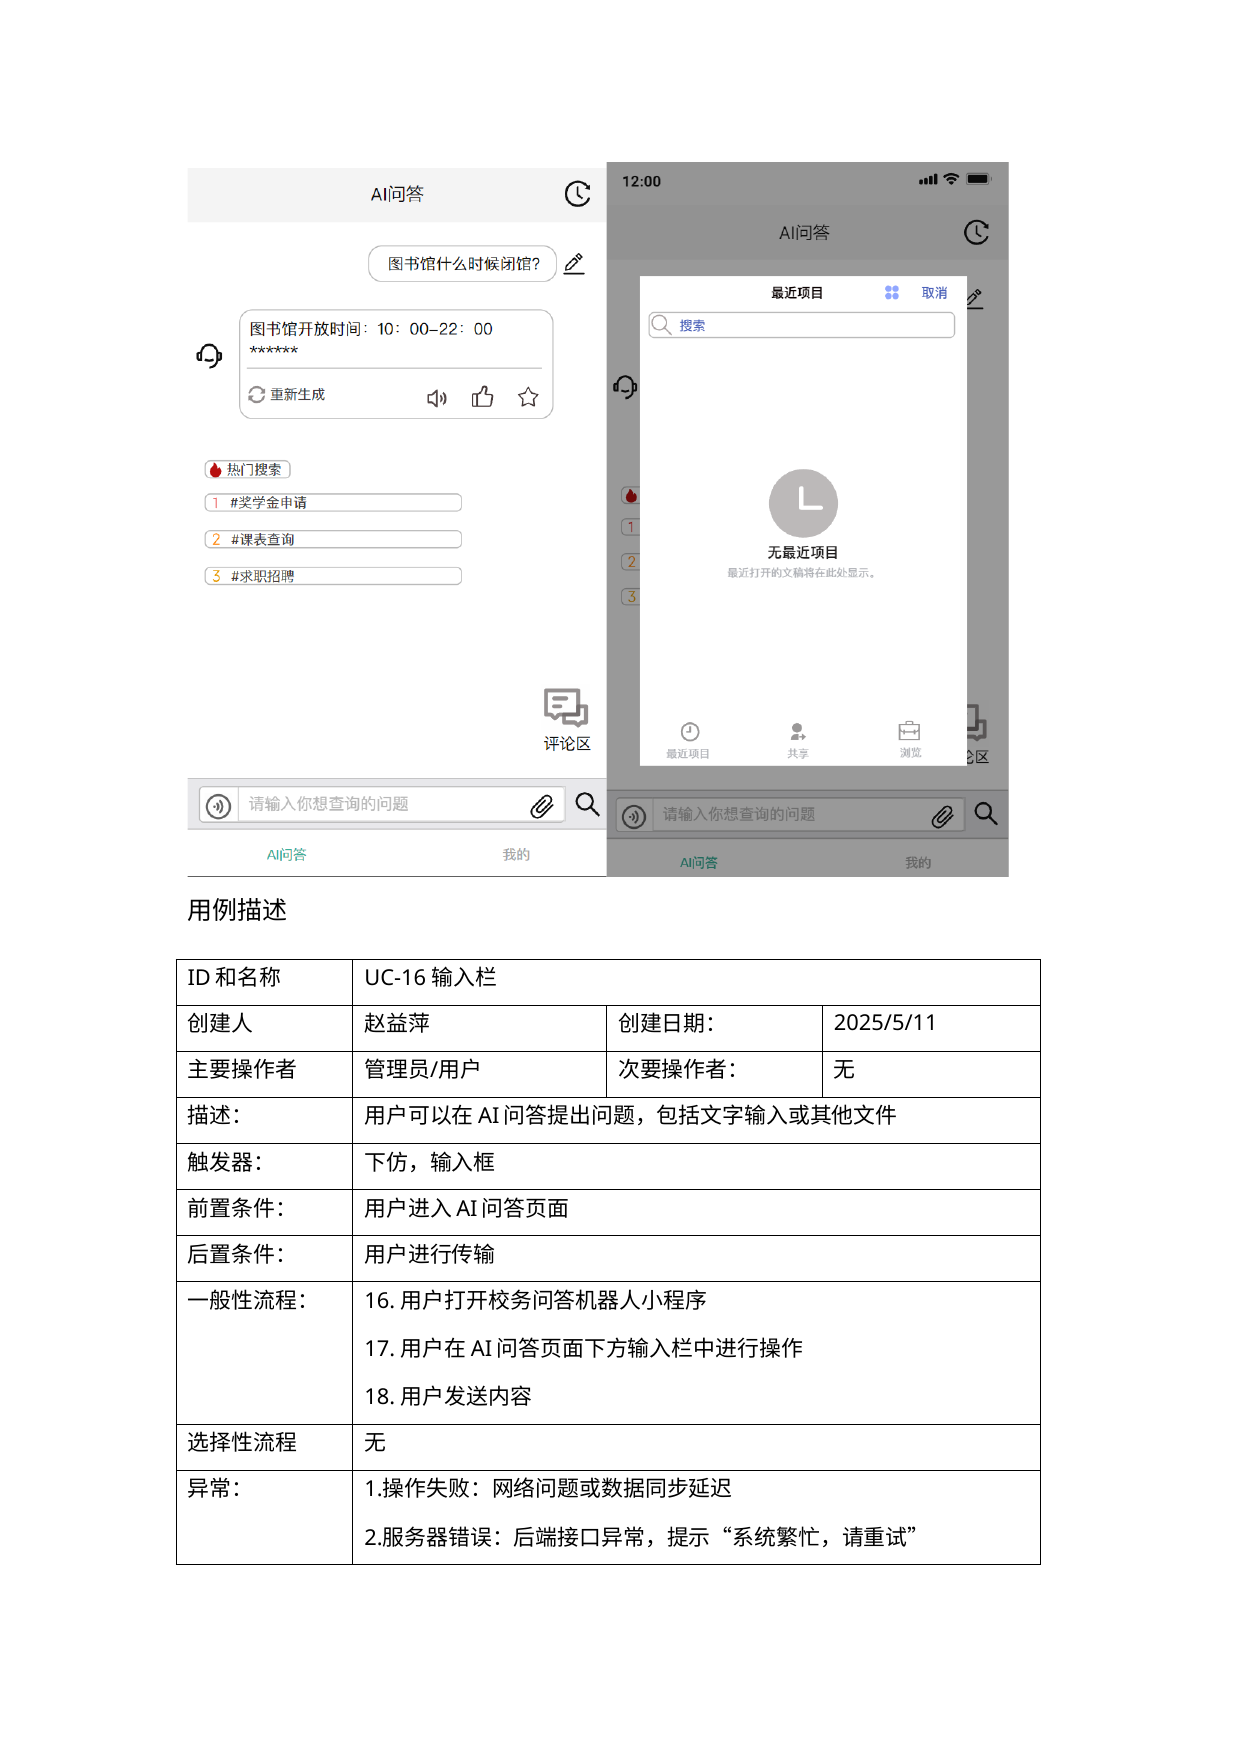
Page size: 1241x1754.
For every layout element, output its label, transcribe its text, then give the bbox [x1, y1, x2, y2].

table_cell 异常： [177, 1471, 352, 1564]
table_cell 创建人 [177, 1006, 352, 1051]
table_cell 次要操作者： [607, 1052, 822, 1097]
table_cell 下仿，输入框 [353, 1144, 1040, 1189]
table_cell 用户可以在AI问答提出问题，包括文字输入或其他文件 [353, 1098, 1040, 1143]
table_cell 赵益萍 [353, 1006, 606, 1051]
table_cell 主要操作者 [177, 1052, 352, 1097]
table_cell 描述： [177, 1098, 352, 1143]
table_cell 用户进入AI问答页面 [353, 1190, 1040, 1235]
table_cell 创建日期： [607, 1006, 822, 1051]
table_cell 前置条件： [177, 1190, 352, 1235]
table_cell 无 [353, 1425, 1040, 1470]
table_cell 触发器： [177, 1144, 352, 1189]
table_header ID和名称 [177, 960, 352, 1005]
table_cell 后置条件： [177, 1236, 352, 1281]
table_cell 1.操作失败：网络问题或数据同步延迟 2.服务器错误：后端接口异常，提示“系统繁忙，请重试” [353, 1471, 1040, 1564]
table_cell 无 [823, 1052, 1040, 1097]
table_cell 选择性流程 [177, 1425, 352, 1470]
table_cell 管理员/用户 [353, 1052, 606, 1097]
table_cell 用户打开校务问答机器人小程序 用户在AI问答页面下方输入栏中进行操作 用户发送内容 [353, 1282, 1040, 1424]
table_cell 一般性流程： [177, 1282, 352, 1424]
table_cell 2025/5/11 [823, 1006, 1040, 1051]
table_header UC-16 输入栏 [353, 960, 1040, 1005]
table_cell 用户进行传输 [353, 1236, 1040, 1281]
picture [187, 162, 1009, 877]
text 用例描述 [187, 877, 1053, 942]
